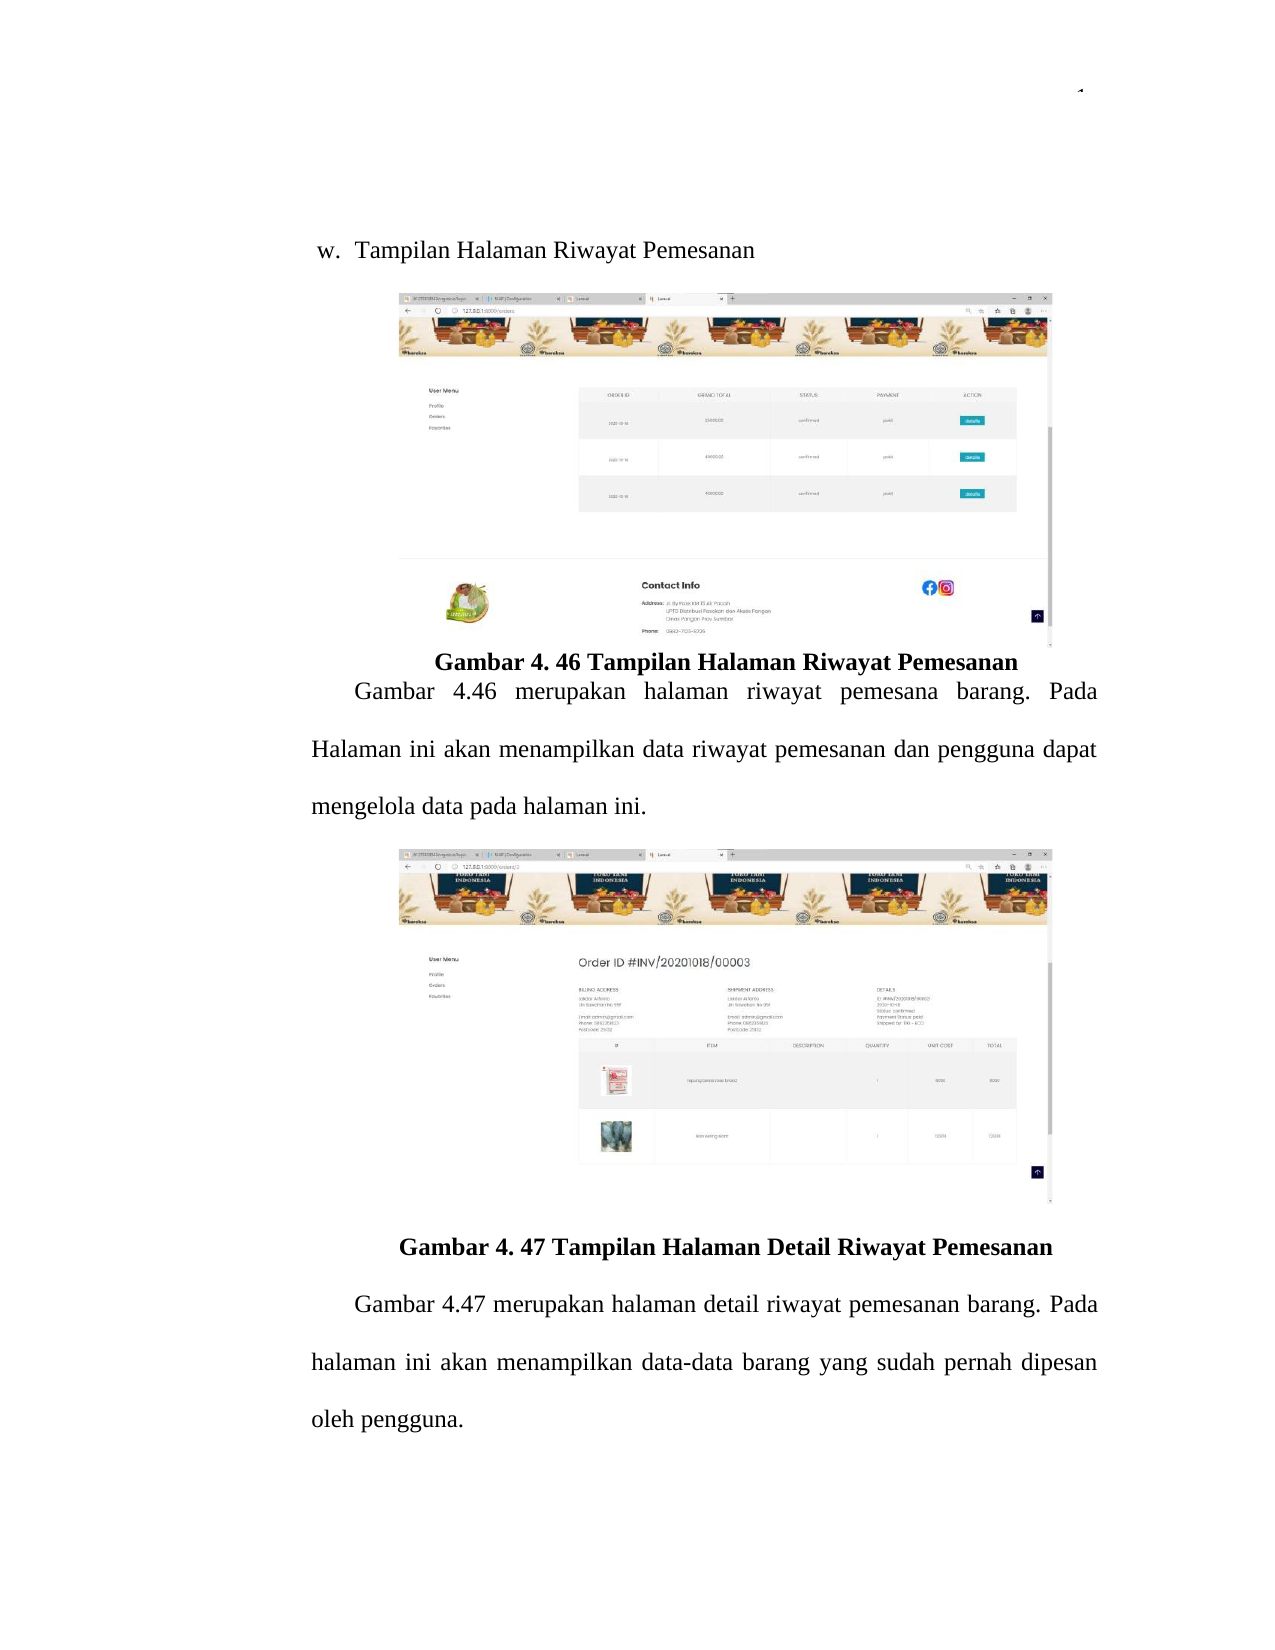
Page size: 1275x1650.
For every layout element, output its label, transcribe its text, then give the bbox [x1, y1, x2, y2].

picture [398, 849, 1053, 1204]
text Gambar 4.46 merupakan halaman riwayat pemesana barang. Pada Halaman ini akan menampilkan data riwayat pemesanan dan pengguna dapat mengelola data pada halaman ini. [311, 676, 1098, 820]
text Gambar 4.47 merupakan halaman detail riwayat pemesanan barang. Pada halaman ini akan menampilkan data-data barang yang sudah pernah dipesan oleh pengguna. [311, 1289, 1098, 1433]
picture [398, 293, 1053, 648]
list Tampilan Halaman Riwayat Pemesanan [317, 236, 1198, 264]
subtitle Gambar 4. 47 Tampilan Halaman Detail Riwayat Pemesanan [399, 1232, 1198, 1261]
